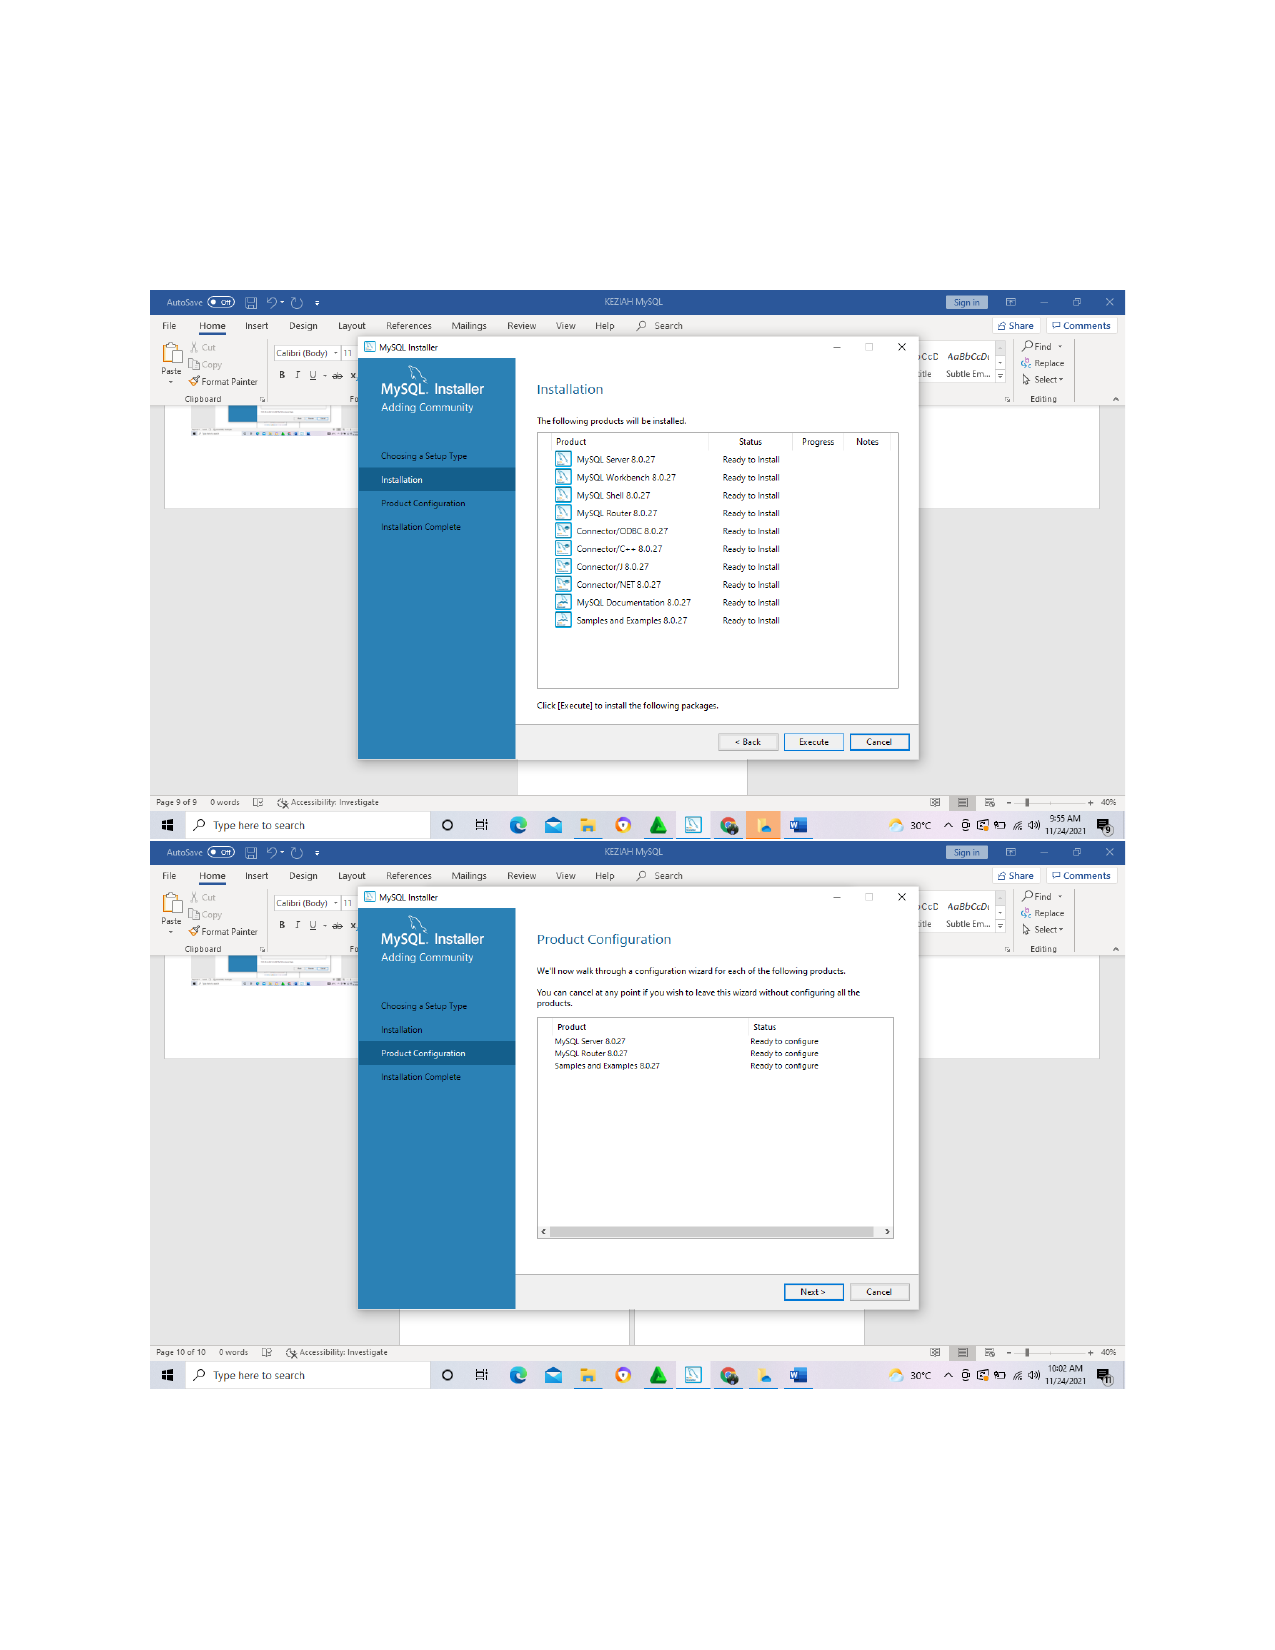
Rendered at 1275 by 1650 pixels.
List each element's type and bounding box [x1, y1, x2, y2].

picture [150, 290, 1125, 839]
picture [150, 841, 1125, 1389]
